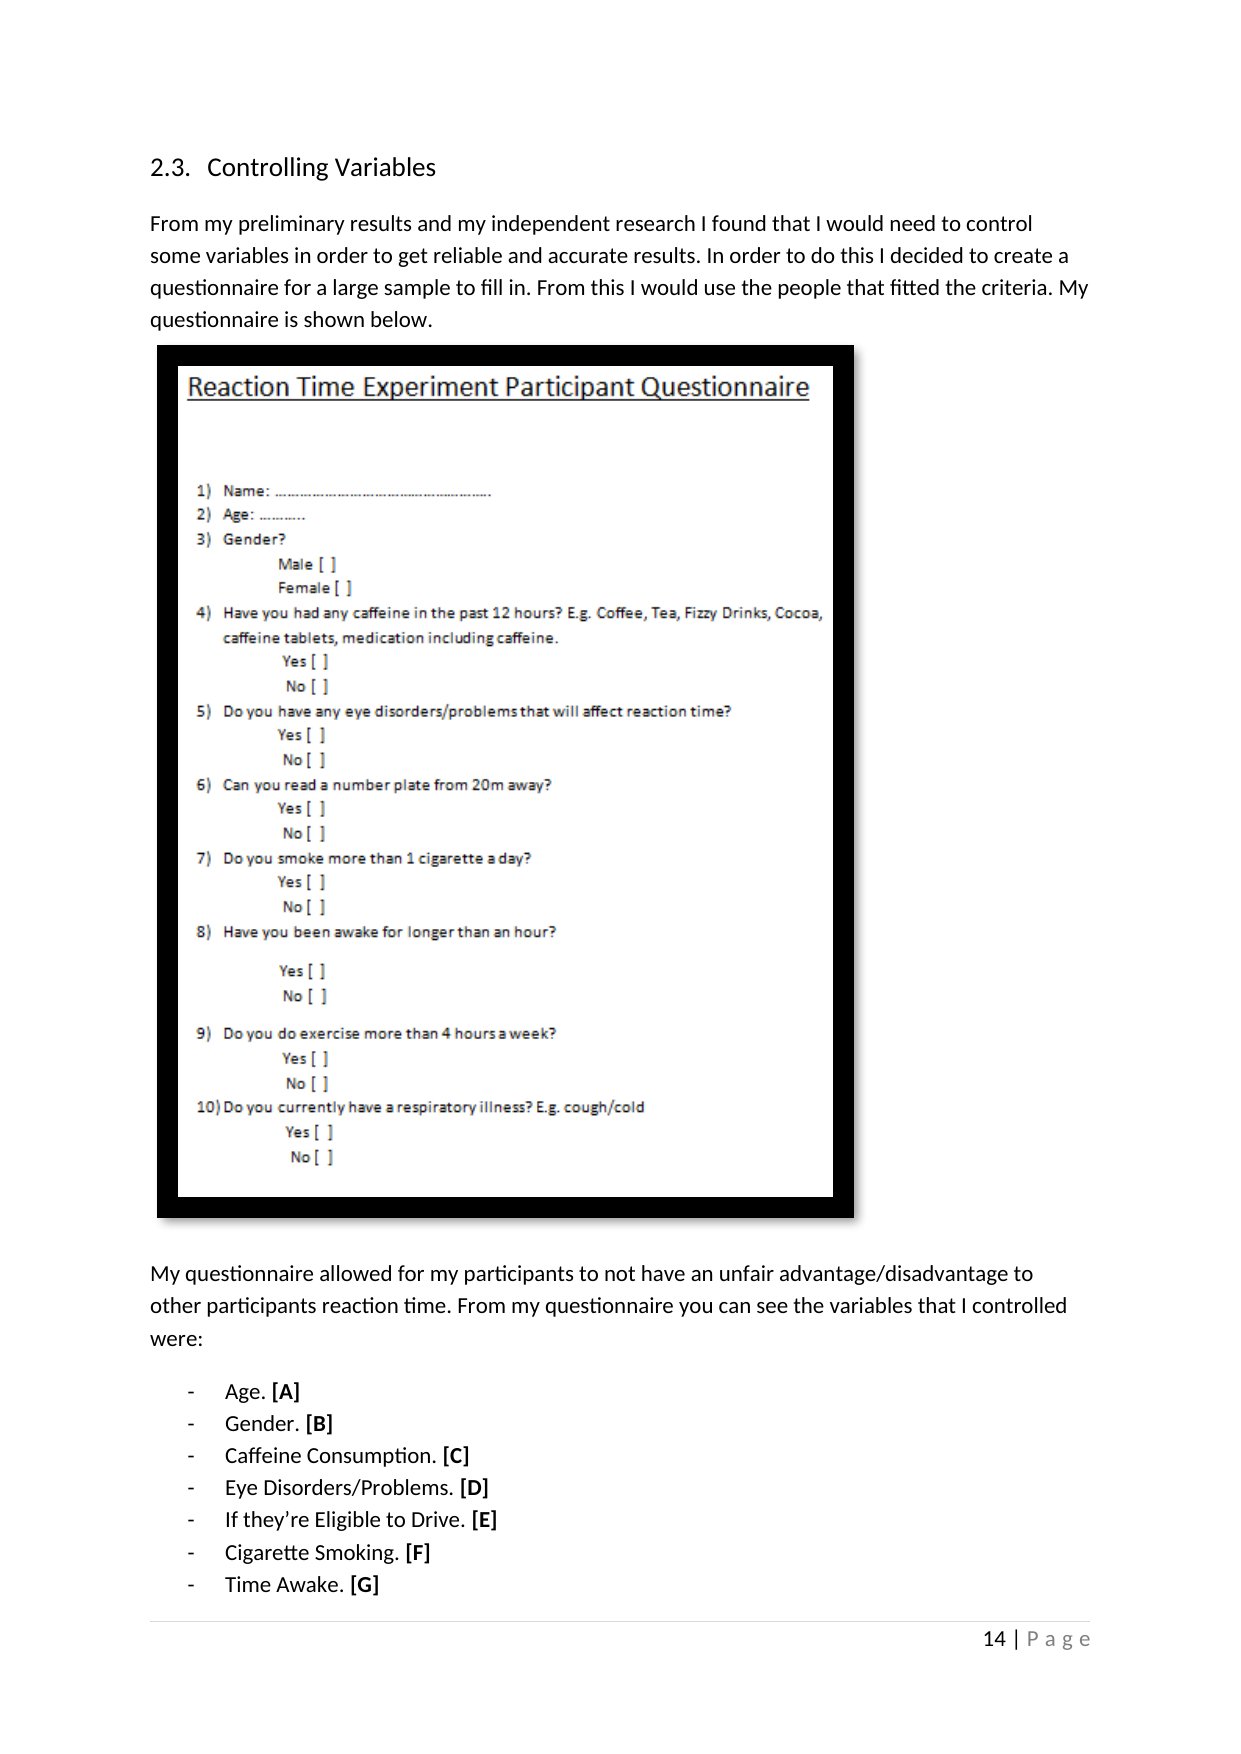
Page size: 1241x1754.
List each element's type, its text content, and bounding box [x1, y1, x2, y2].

list Age. [A] [187, 1377, 1090, 1405]
text My questionnaire allowed for my participants to not have an unfair advantage/disadvantage to other participants reaction time. From my questionnaire you can see the variables that I controlled were: [150, 1259, 1090, 1352]
list Caffeine Consumption. [C] [187, 1441, 1090, 1469]
list Time Awake. [G] [187, 1570, 1090, 1598]
picture [178, 366, 833, 1197]
list Cigarette Smoking. [F] [187, 1538, 1090, 1566]
list Controlling Variables [150, 150, 1090, 183]
list Gender. [B] [187, 1409, 1090, 1437]
list Eye Disorders/Problems. [D] [187, 1473, 1090, 1501]
list If they’re Eligible to Drive. [E] [187, 1506, 1090, 1534]
